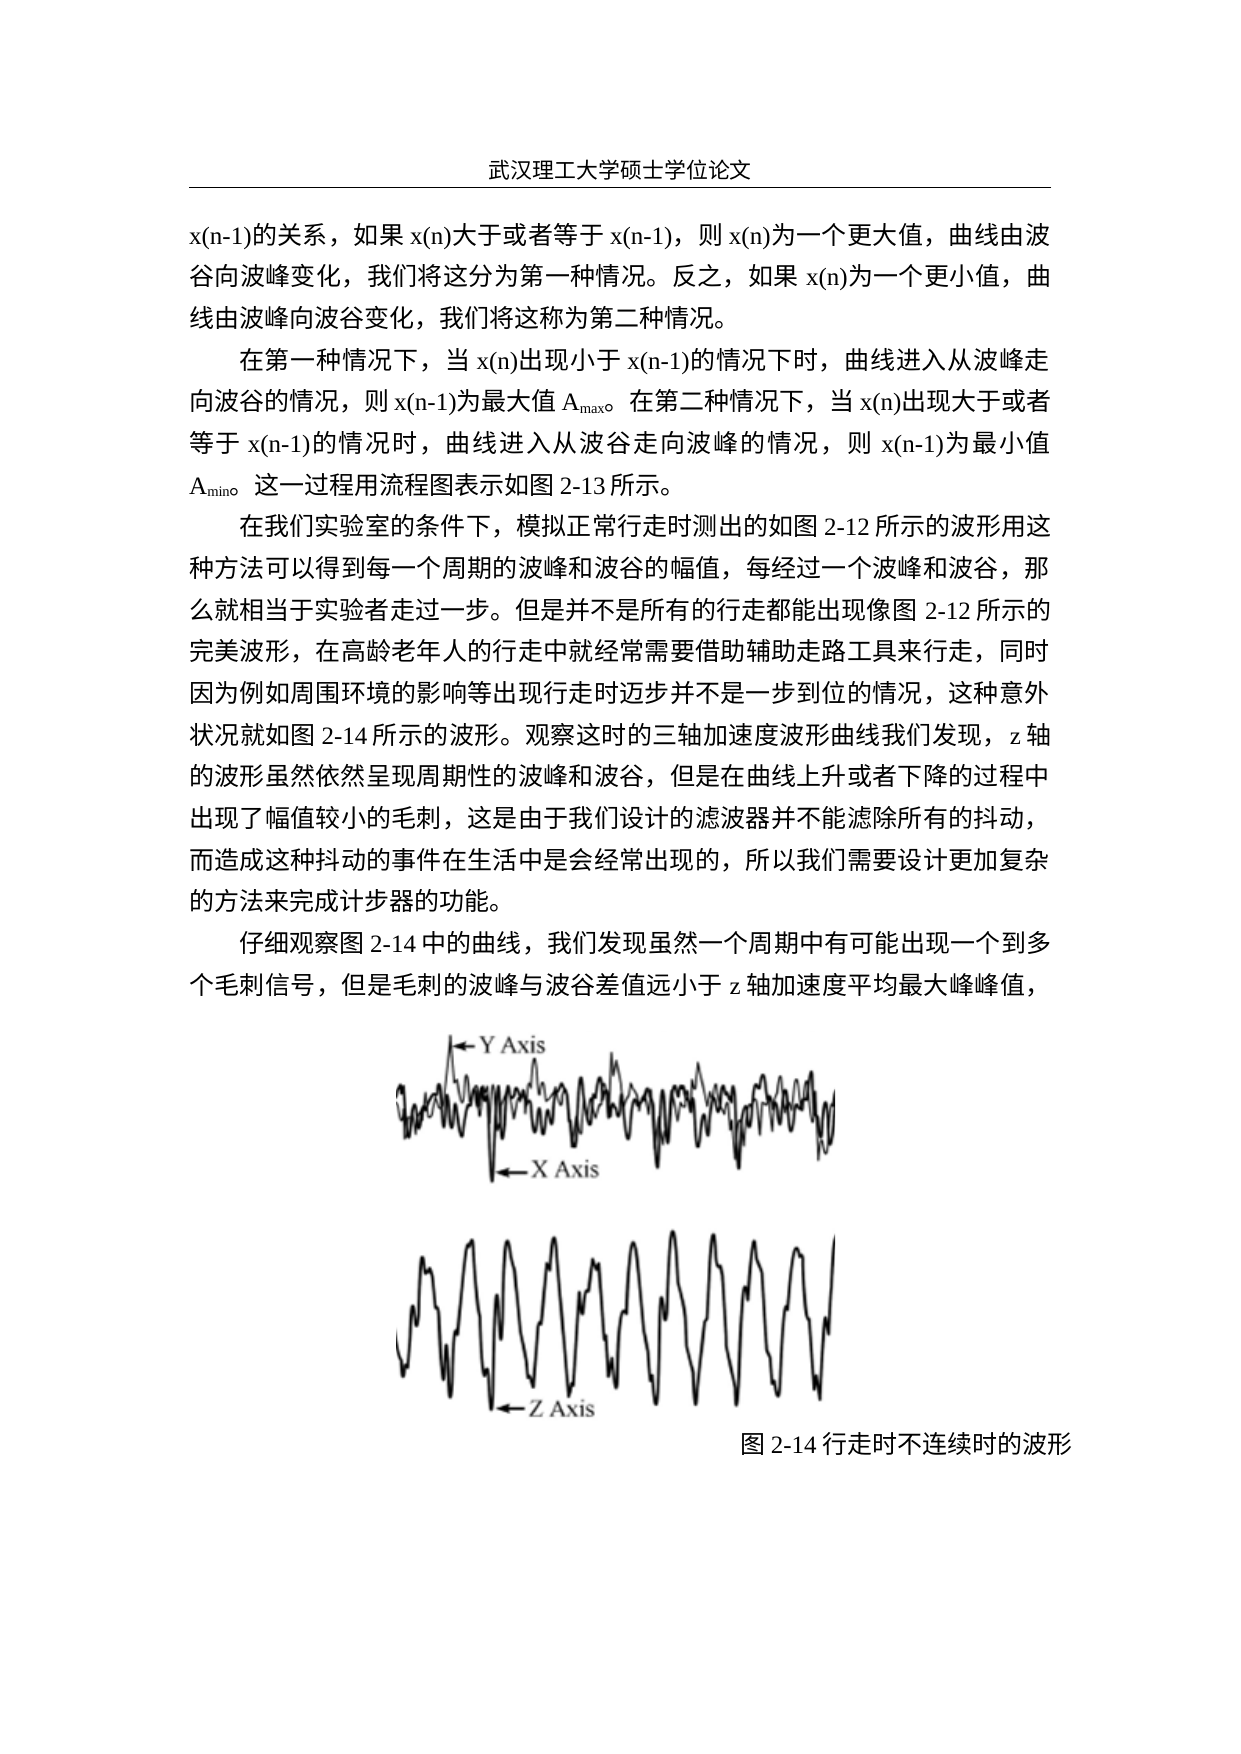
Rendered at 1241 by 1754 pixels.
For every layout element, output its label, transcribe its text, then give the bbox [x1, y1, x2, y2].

text 在第一种情况下，当x(n)出现小于x(n-1)的情况下时，曲线进入从波峰走向波谷的情况，则x(n-1)为最大值Amax。在第二种情况下，当x(n)出现大于或者等于x(n-1)的情况时，曲线进入从波谷走向波峰的情况，则x(n-1)为最小值Amin。这一过程用流程图表示如图2-13所示。 [189, 336, 1051, 502]
text 对于一个输入的经过FIR滤波器滤波后的数据x(n)，我们首先比较x(n)与x(n-1)的关系，如果x(n)大于或者等于x(n-1)，则x(n)为一个更大值，曲线由波谷向波峰变化，我们将这分为第一种情况。反之，如果x(n)为一个更小值，曲线由波峰向波谷变化，我们将这称为第二种情况。 [189, 211, 1051, 336]
text 在我们实验室的条件下，模拟正常行走时测出的如图2-12所示的波形用这种方法可以得到每一个周期的波峰和波谷的幅值，每经过一个波峰和波谷，那么就相当于实验者走过一步。但是并不是所有的行走都能出现像图2-12所示的完美波形，在高龄老年人的行走中就经常需要借助辅助走路工具来行走，同时因为例如周围环境的影响等出现行走时迈步并不是一步到位的情况，这种意外状况就如图2-14所示的波形。观察这时的三轴加速度波形曲线我们发现，z轴的波形虽然依然呈现周期性的波峰和波谷，但是在曲线上升或者下降的过程中出现了幅值较小的毛刺，这是由于我们设计的滤波器并不能滤除所有的抖动，而造成这种抖动的事件在生活中是会经常出现的，所以我们需要设计更加复杂的方法来完成计步器的功能。 [189, 502, 1051, 919]
text 仔细观察图2-14中的曲线，我们发现虽然一个周期中有可能出现一个到多个毛刺信号，但是毛刺的波峰与波谷差值远小于z轴加速度平均最大峰峰值，我们可以利用这一特性来滤除这些抖动。在设计开始的阶段，我们通过大量模拟实验测量老年人行走过程中的z轴加速度值变化，得到一个老年人运动过程中的加速度波形曲线峰峰值的最大值THmax与最小值THmin。在新的设备运行时，我们载入这个最小加速度峰峰值作为判别进入行走状态的初始阈值。 [189, 919, 1051, 1002]
picture [396, 1031, 836, 1425]
